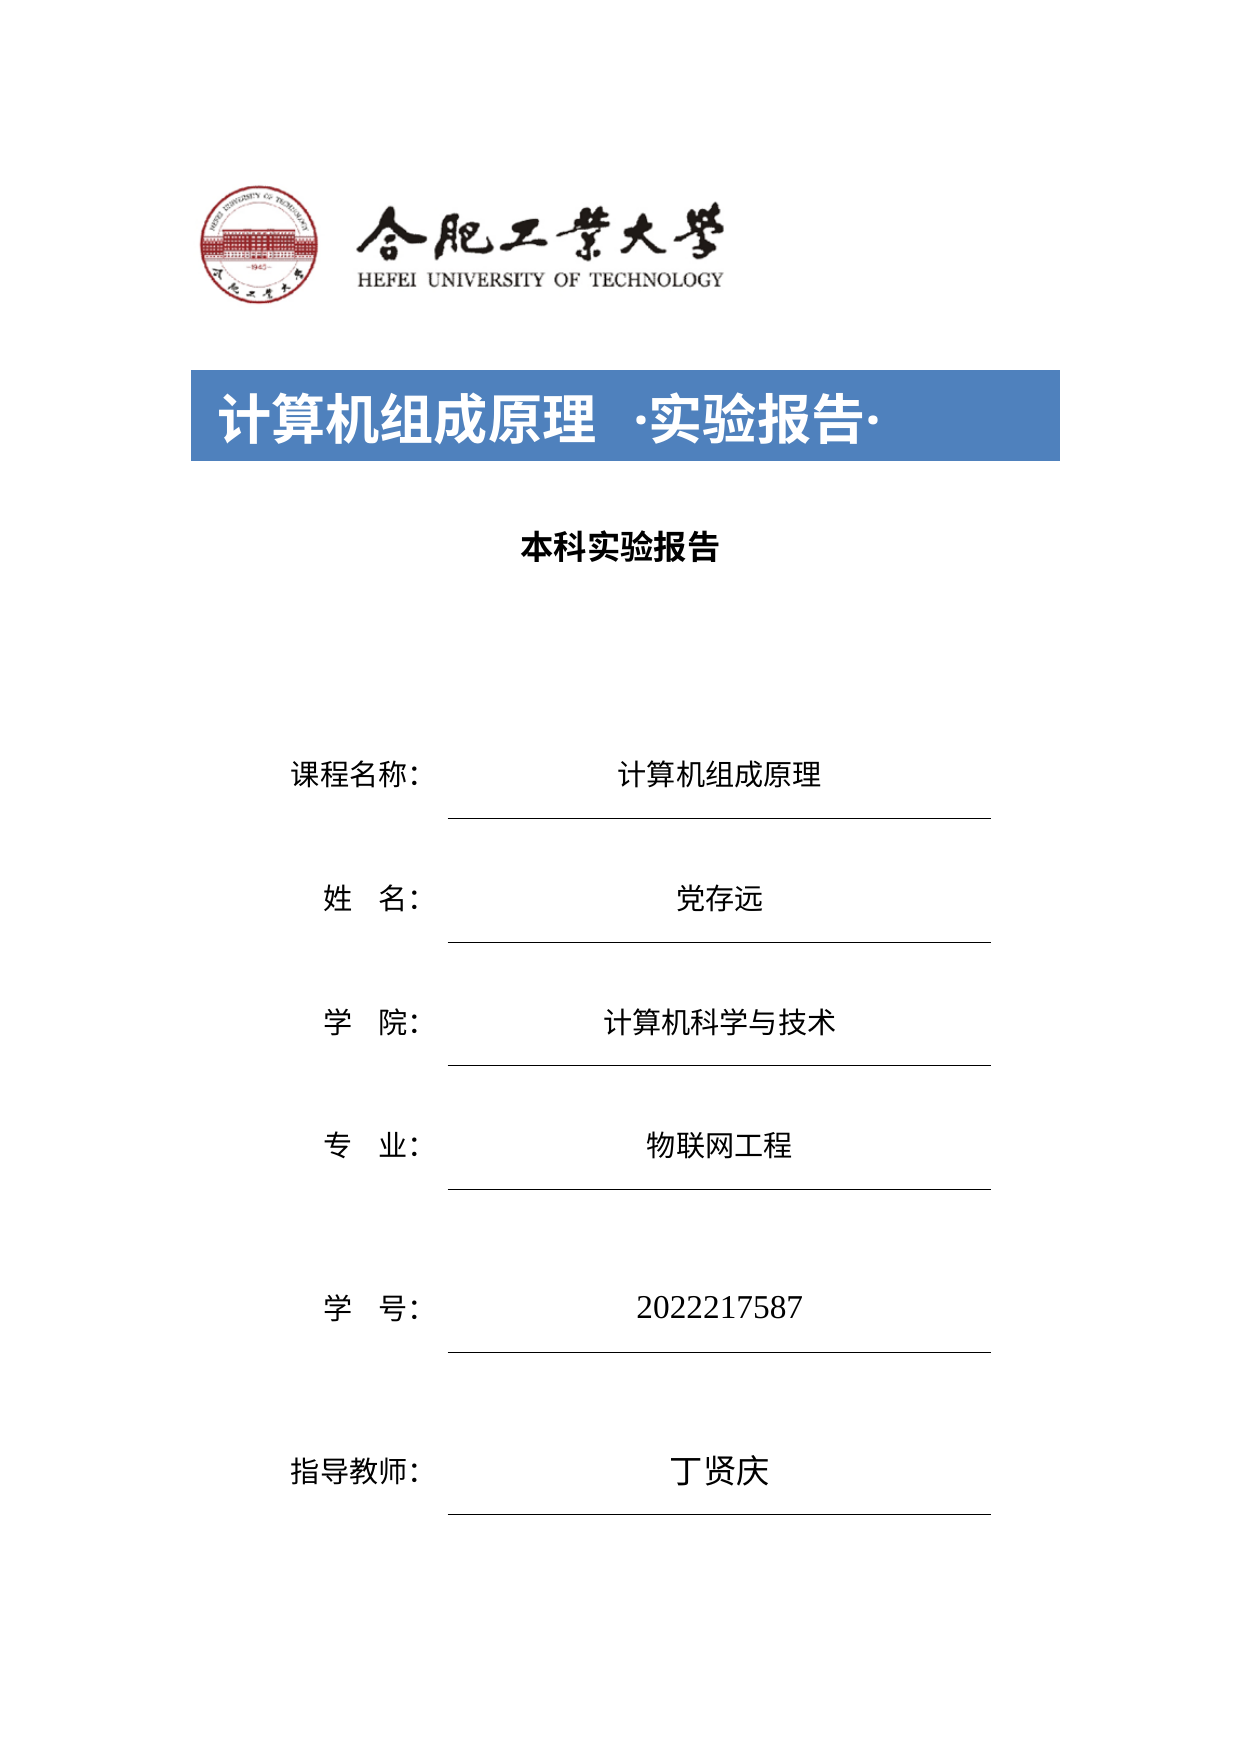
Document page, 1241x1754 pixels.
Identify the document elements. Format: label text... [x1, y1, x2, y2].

table_cell 物联网工程 [448, 1066, 991, 1189]
table_header 课程名称： [249, 695, 448, 818]
table_cell 指导教师： [249, 1352, 448, 1514]
table_cell 专 业： [249, 1065, 448, 1189]
table_cell 学 号： [249, 1189, 448, 1352]
table_cell 计算机科学与技术 [448, 943, 991, 1065]
text 本科实验报告 [187, 513, 1053, 578]
table_cell 姓 名： [249, 818, 448, 942]
table_cell 学 院： [249, 942, 448, 1065]
table_cell 2022217587 [448, 1190, 991, 1352]
table_cell 党存远 [448, 819, 991, 942]
table_cell 丁贤庆 [448, 1353, 991, 1514]
table_header 计算机组成原理 [448, 695, 991, 818]
picture [187, 162, 740, 314]
